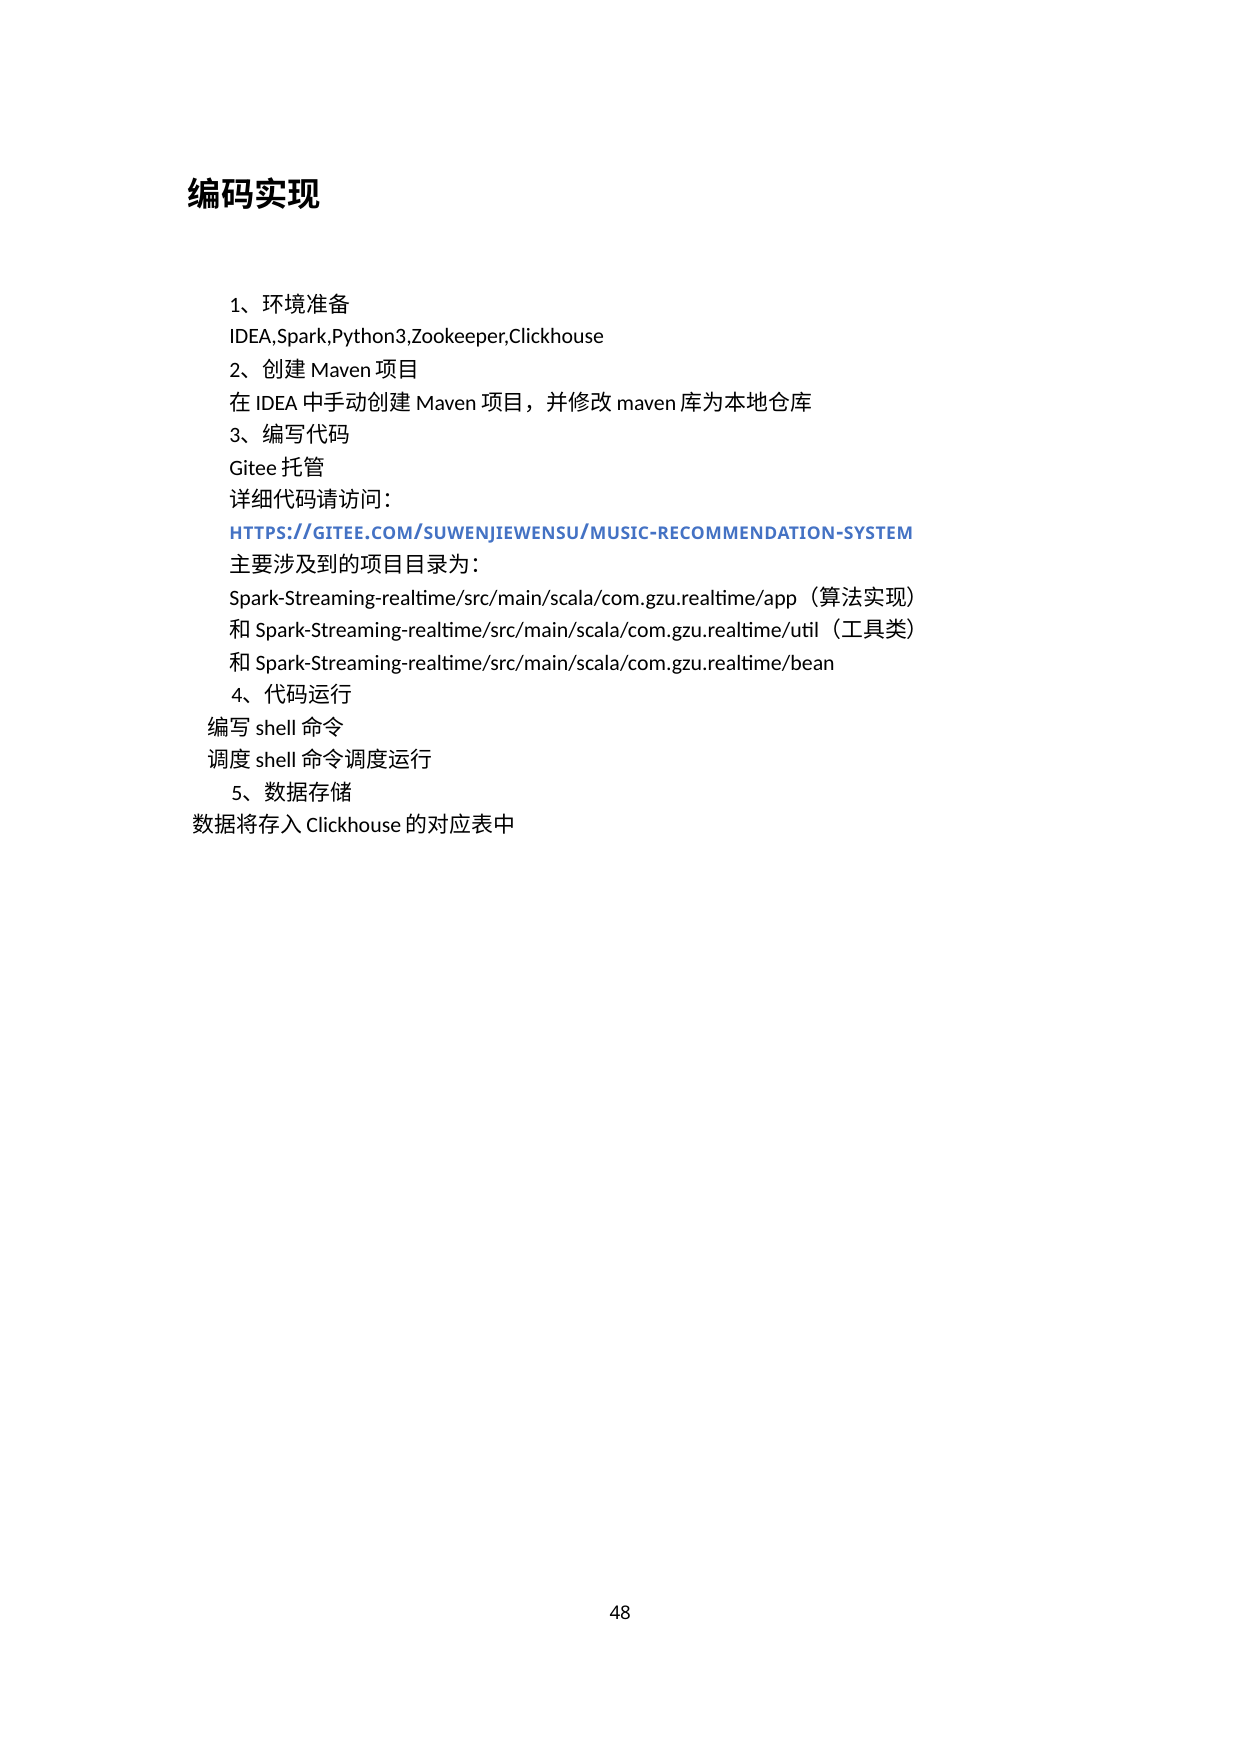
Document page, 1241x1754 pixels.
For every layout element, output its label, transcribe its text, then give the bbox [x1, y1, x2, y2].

text 5、数据存储 [209, 774, 1053, 807]
text 和Spark-Streaming-realtime/src/main/scala/com.gzu.realtime/bean [229, 644, 1053, 677]
text Gitee托管 [229, 449, 1053, 482]
subtitle 编码实现 [187, 160, 1053, 225]
list 代码运行 [187, 677, 1053, 709]
text 1、环境准备 [229, 287, 1053, 319]
text 数据将存入Clickhouse的对应表中 [187, 807, 1053, 839]
text 主要涉及到的项目目录为： [229, 547, 1053, 579]
text 在IDEA中手动创建Maven项目，并修改maven库为本地仓库 [229, 384, 1053, 417]
text 3、编写代码 [229, 417, 1053, 449]
text 详细代码请访问： [229, 482, 1053, 514]
text 调度shell命令调度运行 [187, 742, 1053, 774]
text Spark-Streaming-realtime/src/main/scala/com.gzu.realtime/app（算法实现） [229, 579, 1053, 612]
text https://gitee.com/suwenjiewensu/music-recommendation-system [229, 514, 1053, 547]
text 和Spark-Streaming-realtime/src/main/scala/com.gzu.realtime/util（工具类） [229, 612, 1053, 644]
text 2、创建Maven项目 [229, 352, 1053, 384]
text IDEA,Spark,Python3,Zookeeper,Clickhouse [229, 319, 1053, 352]
text 编写shell命令 [187, 709, 1053, 742]
